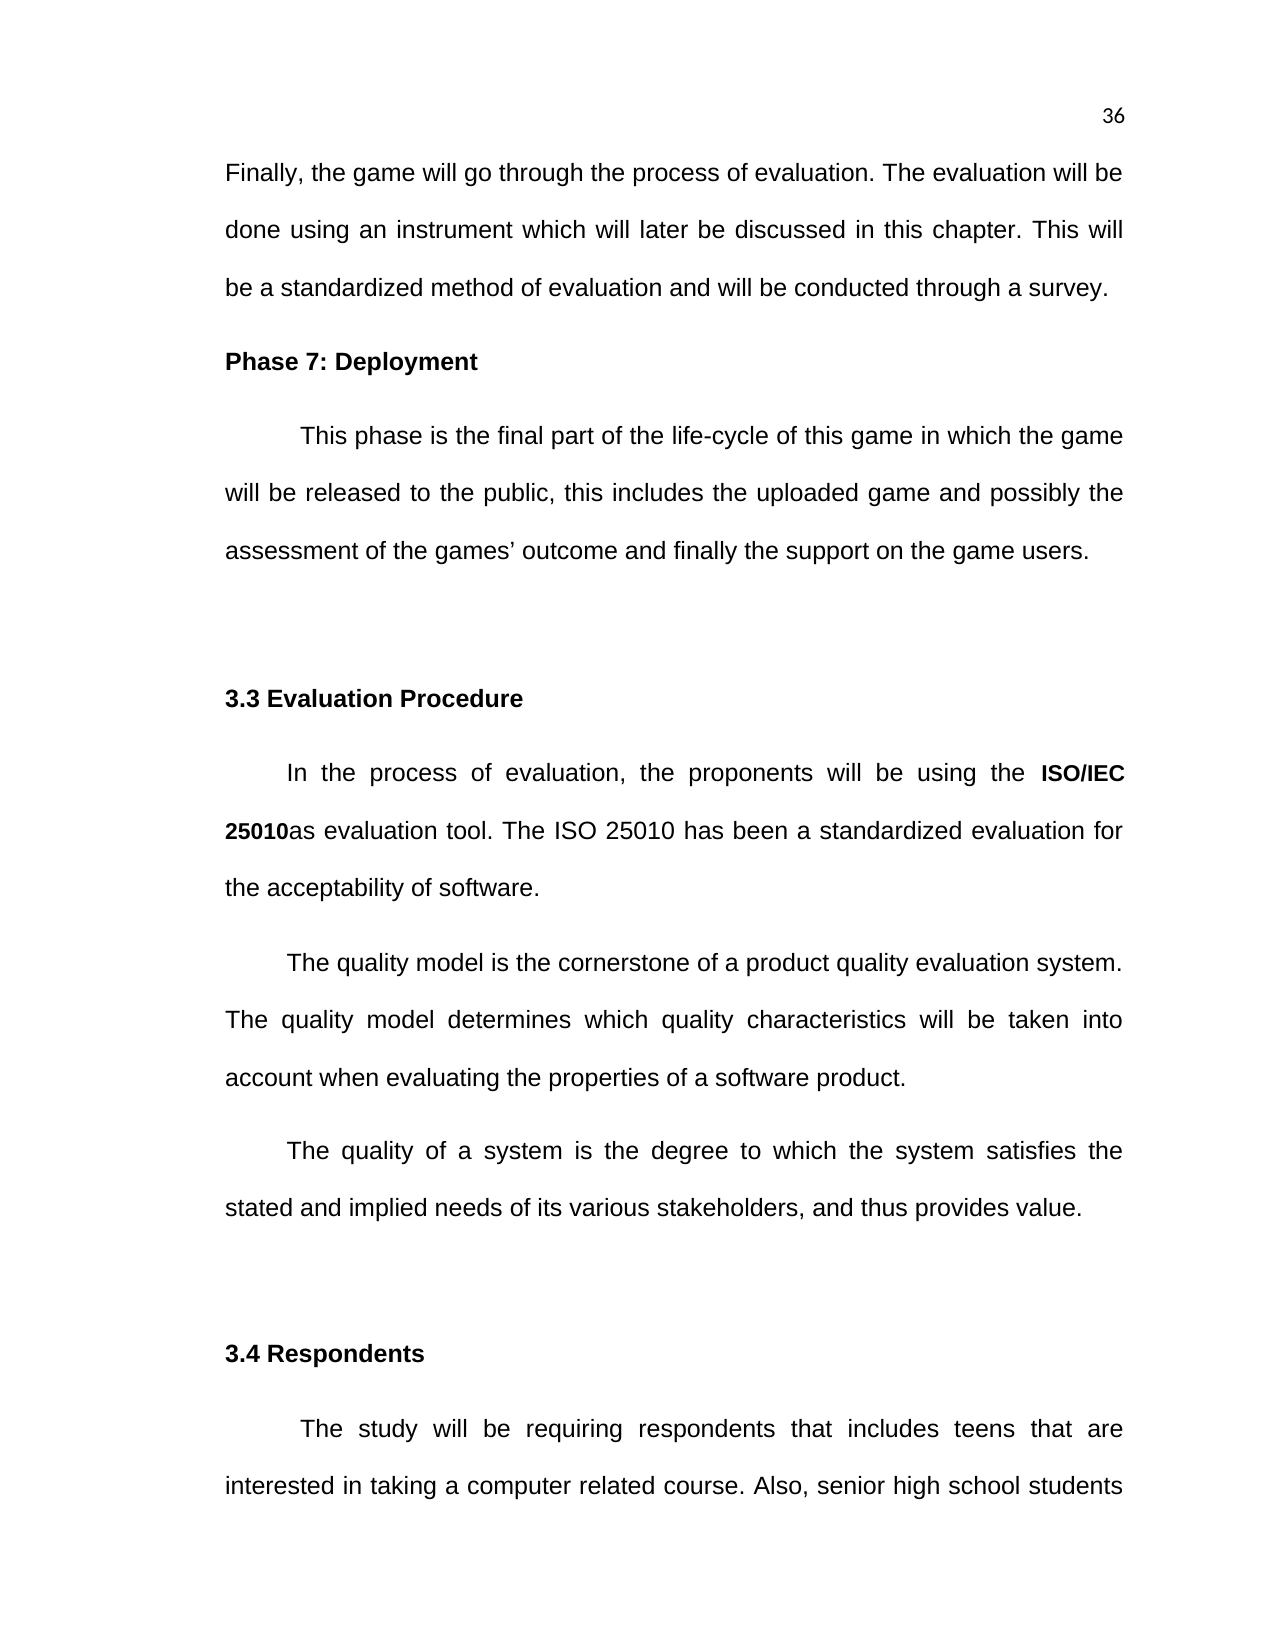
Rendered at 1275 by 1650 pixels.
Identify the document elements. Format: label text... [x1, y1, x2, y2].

text 3.4 Respondents [225, 1339, 1125, 1368]
text The quality of a system is the degree to which the system satisfies the stated and implied needs of its various stakeholders, and thus provides value. [225, 1136, 1125, 1222]
text Phase 7: Deployment [225, 347, 1125, 376]
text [225, 1414, 1125, 1500]
text 3.3 Evaluation Procedure [225, 684, 1125, 713]
text This phase is the final part of the life-cycle of this game in which the game will be released to the public, this includes the uploaded game and possibly the assessment of the games’ outcome and finally the support on the game users. [225, 421, 1125, 565]
text The quality model is the cornerstone of a product quality evaluation system. The quality model determines which quality characteristics will be taken into account when evaluating the properties of a software product. [225, 948, 1125, 1091]
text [225, 158, 1125, 301]
text In the process of evaluation, the proponents will be using the ISO/IEC 25010as evaluation tool. The ISO 25010 has been a standardized evaluation for the acceptability of software. [225, 758, 1125, 902]
